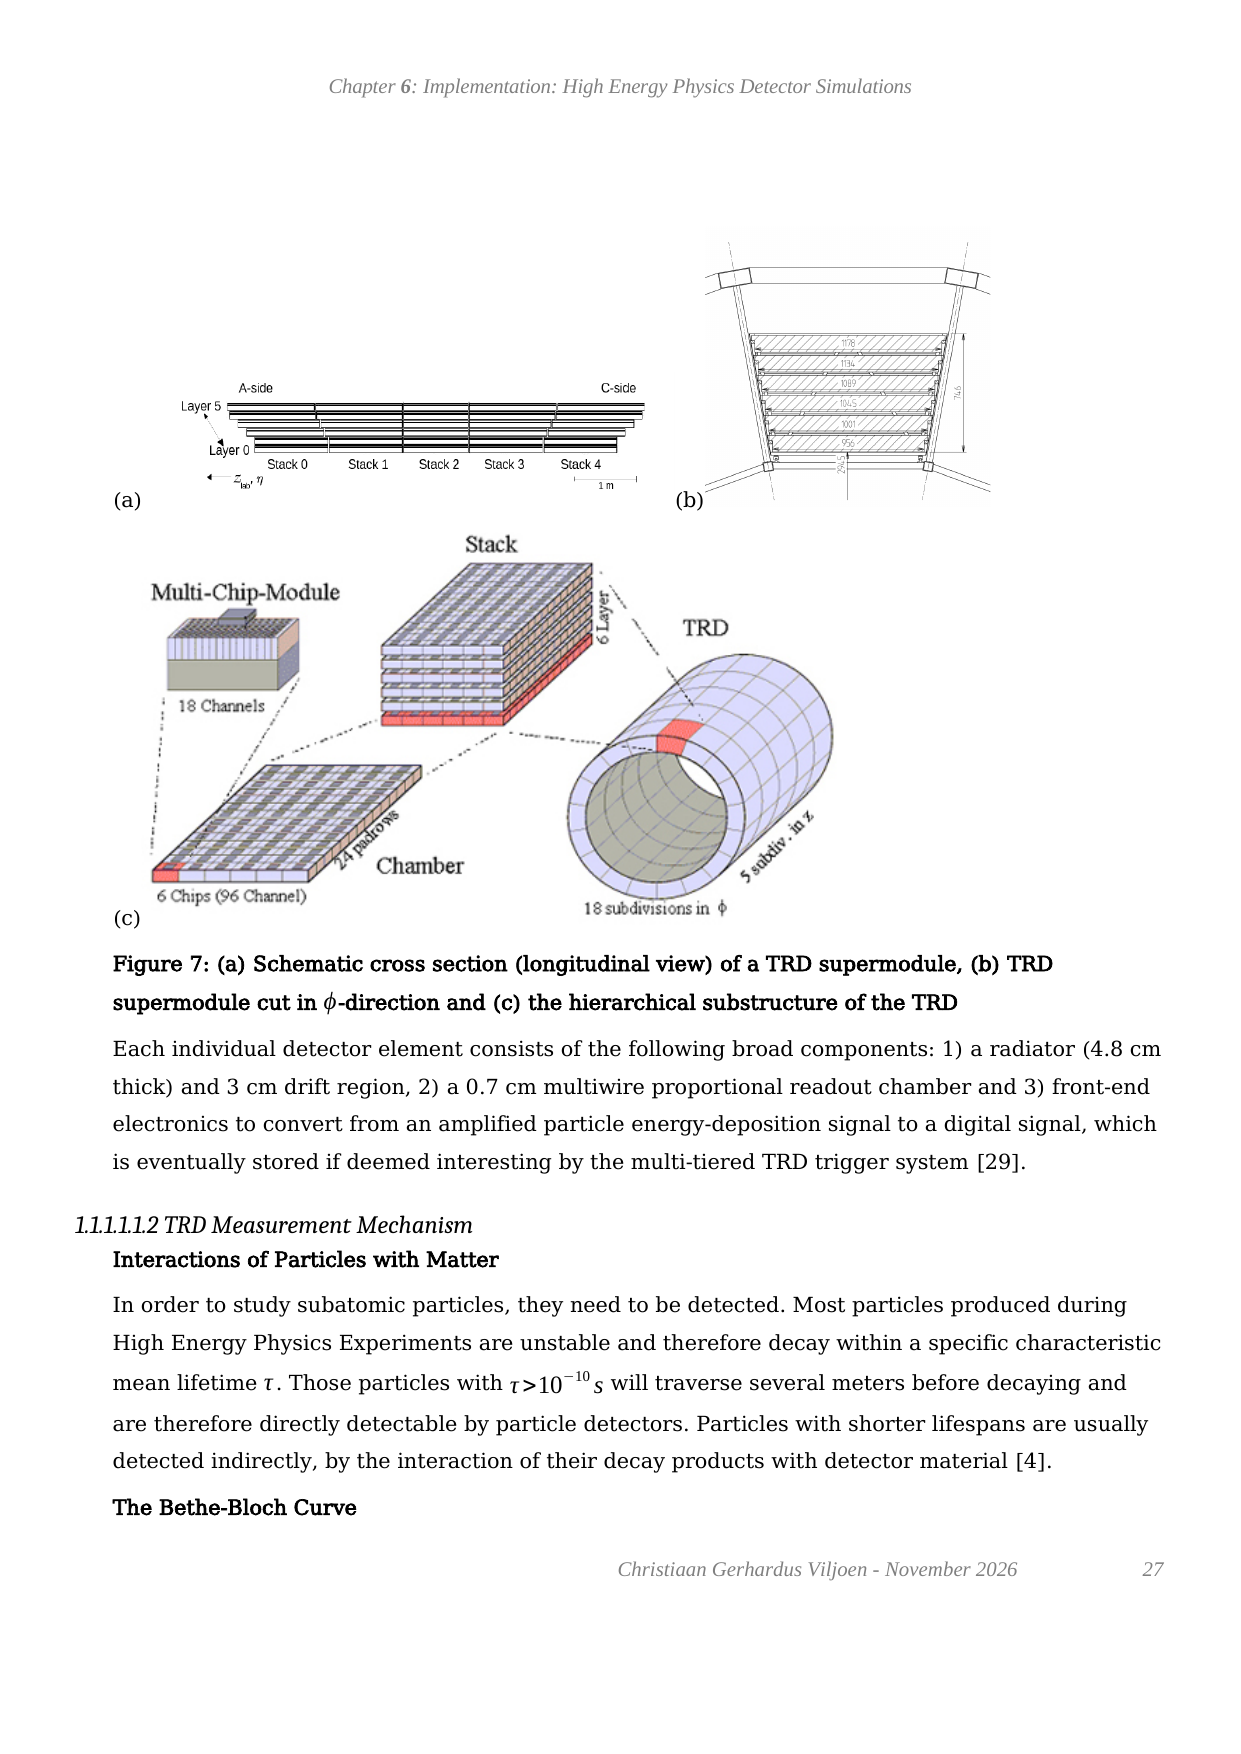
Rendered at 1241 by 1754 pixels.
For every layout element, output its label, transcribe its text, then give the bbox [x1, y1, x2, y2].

text Interactions of Particles with Matter [112, 1246, 1165, 1271]
subtitle TRD Measurement Mechanism [75, 1211, 1165, 1240]
text In order to study subatomic particles, they need to be detected. Most particles produced during High Energy Physics Experiments are unstable and therefore decay within a specific characteristic mean lifetime . Those particles with will traverse several meters before decaying and are therefore directly detectable by particle detectors. Particles with shorter lifespans are usually detected indirectly, by the interaction of their decay products with detector material. [112, 1292, 1165, 1473]
picture [141, 532, 842, 926]
picture [142, 372, 675, 507]
text Each individual detector element consists of the following broad components: 1) a radiator (4.8 cm thick) and 3 cm drift region, 2) a 0.7 cm multiwire proportional readout chamber and 3) front-end electronics to convert from an amplified particle energy-deposition signal to a digital signal, which is eventually stored if deemed interesting by the multi-tiered TRD trigger system . [112, 1036, 1165, 1174]
text The Bethe-Bloch Curve [112, 1494, 1165, 1519]
text Figure 7: (a) Schematic cross section (longitudinal view) of a TRD supermodule, (b) TRD supermodule cut in -direction and (c) the hierarchical substructure of the TRD [112, 950, 1165, 1015]
picture [705, 226, 991, 507]
